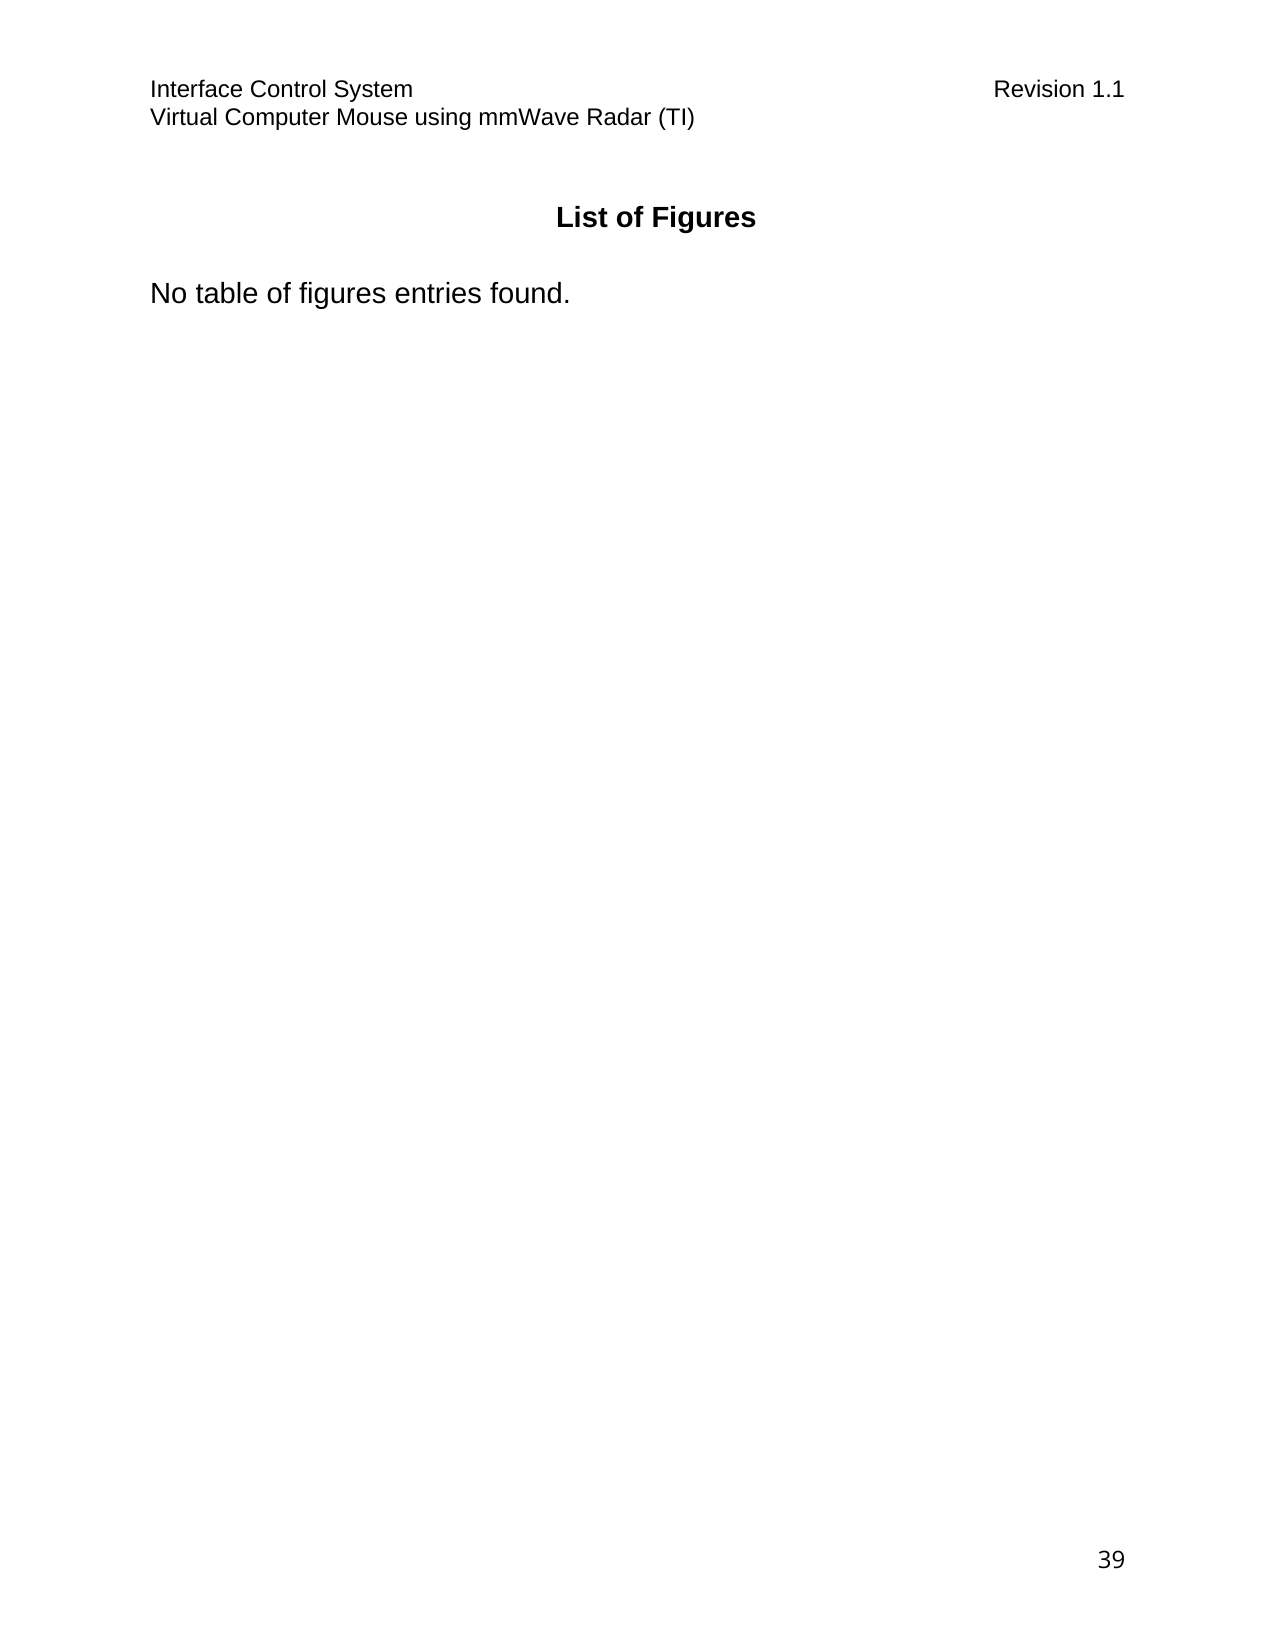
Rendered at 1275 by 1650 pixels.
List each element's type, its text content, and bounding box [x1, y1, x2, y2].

text List of Figures [187, 200, 1125, 271]
